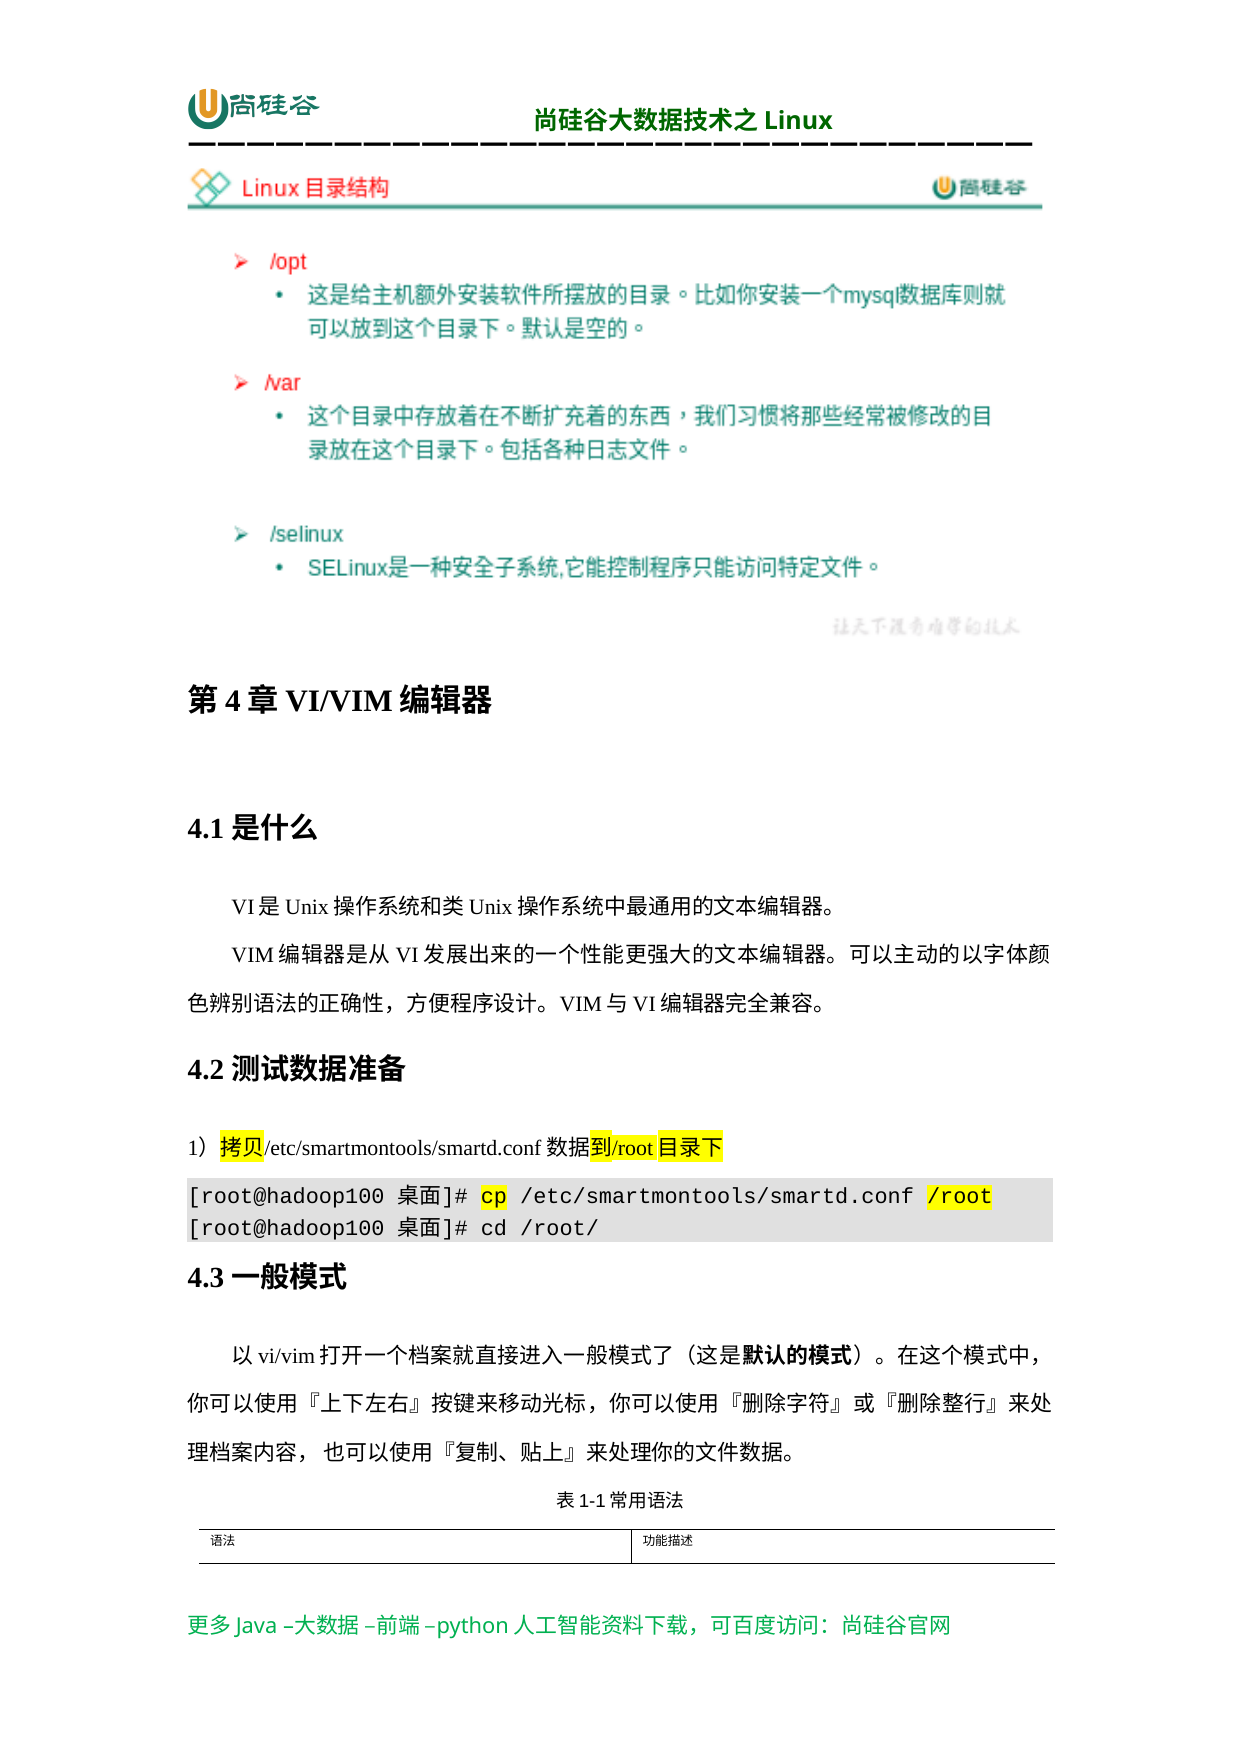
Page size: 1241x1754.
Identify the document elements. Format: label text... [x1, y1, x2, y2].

subtitle 4.3 一般模式 [187, 1242, 1053, 1307]
text 1）拷贝/etc/smartmontools/smartd.conf数据到/root目录下 [187, 1129, 1053, 1162]
text [root@hadoop100 桌面]# cd /root/ [187, 1210, 1053, 1242]
text 表1-1常用语法 [187, 1483, 1053, 1516]
picture [187, 88, 321, 130]
table_header 功能描述 [632, 1530, 1055, 1563]
subtitle 4.1 是什么 [187, 793, 1053, 858]
table_header 语法 [199, 1530, 631, 1563]
text [root@hadoop100 桌面]# cp /etc/smartmontools/smartd.conf /root [187, 1178, 1053, 1210]
subtitle 4.2 测试数据准备 [187, 1034, 1053, 1099]
subtitle 第4章 VI/VIM编辑器 [187, 665, 1053, 730]
text VI是Unix操作系统和类Unix操作系统中最通用的文本编辑器。 [187, 889, 1053, 921]
text 以vi/vim打开一个档案就直接进入一般模式了（这是默认的模式）。在这个模式中， 你可以使用『上下左右』按键来移动光标，你可以使用『删除字符』或『删除整行』来处理档案内容， 也可以使用『复制、贴上』来处理你的文件数据。 [187, 1337, 1053, 1467]
text VIM编辑器是从VI发展出来的一个性能更强大的文本编辑器。可以主动的以字体颜色辨别语法的正确性，方便程序设计。VIM与VI编辑器完全兼容。 [187, 937, 1053, 1018]
